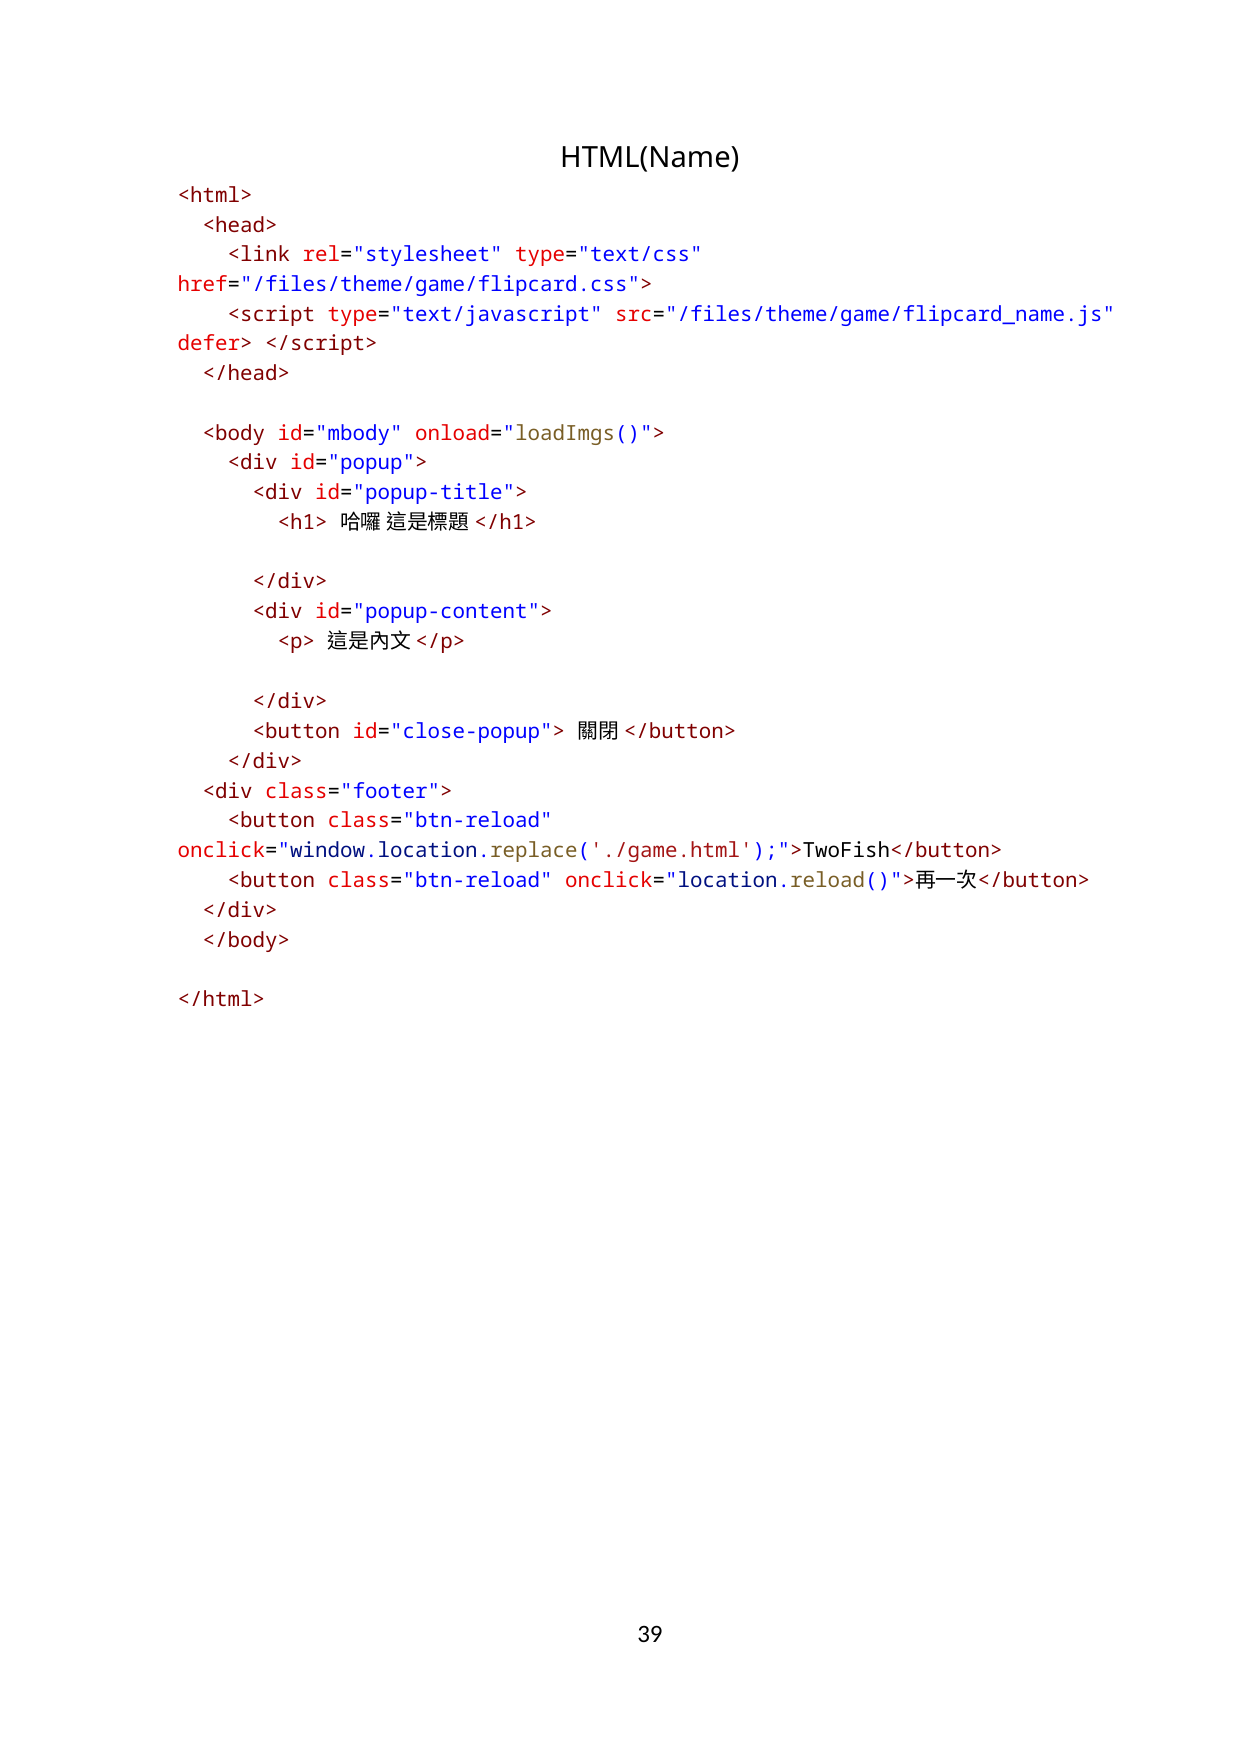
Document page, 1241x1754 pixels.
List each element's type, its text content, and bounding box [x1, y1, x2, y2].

text </body> [177, 923, 1122, 953]
text <button class="btn-reload" onclick="window.location.replace('./game.html');">TwoFish</button> [177, 804, 1122, 863]
text <link rel="stylesheet" type="text/css" href="/files/theme/game/flipcard.css"> [177, 238, 1122, 298]
text <head> [177, 208, 1122, 238]
text <h1> 哈囉 這是標題 </h1> [177, 505, 1122, 536]
text <button class="btn-reload" onclick="location.reload()">再一次</button> [177, 863, 1122, 894]
text <p> 這是內文 </p> [177, 625, 1122, 655]
text <body id="mbody" onload="loadImgs()"> [177, 416, 1122, 446]
text </div> [177, 894, 1122, 923]
text </html> [177, 983, 1122, 1013]
text </div> [177, 745, 1122, 774]
text HTML(Name) [177, 136, 1122, 176]
text <div id="popup"> [177, 446, 1122, 476]
text <div id="popup-title"> [177, 476, 1122, 505]
text <script type="text/javascript" src="/files/theme/game/flipcard_name.js" defer> </script> [177, 298, 1122, 357]
text </div> [177, 565, 1122, 595]
text <button id="close-popup"> 關閉 </button> [177, 714, 1122, 745]
text <div class="footer"> [177, 774, 1122, 804]
text <div id="popup-content"> [177, 595, 1122, 625]
text </head> [177, 357, 1122, 387]
text <html> [177, 179, 1122, 208]
text </div> [177, 685, 1122, 714]
